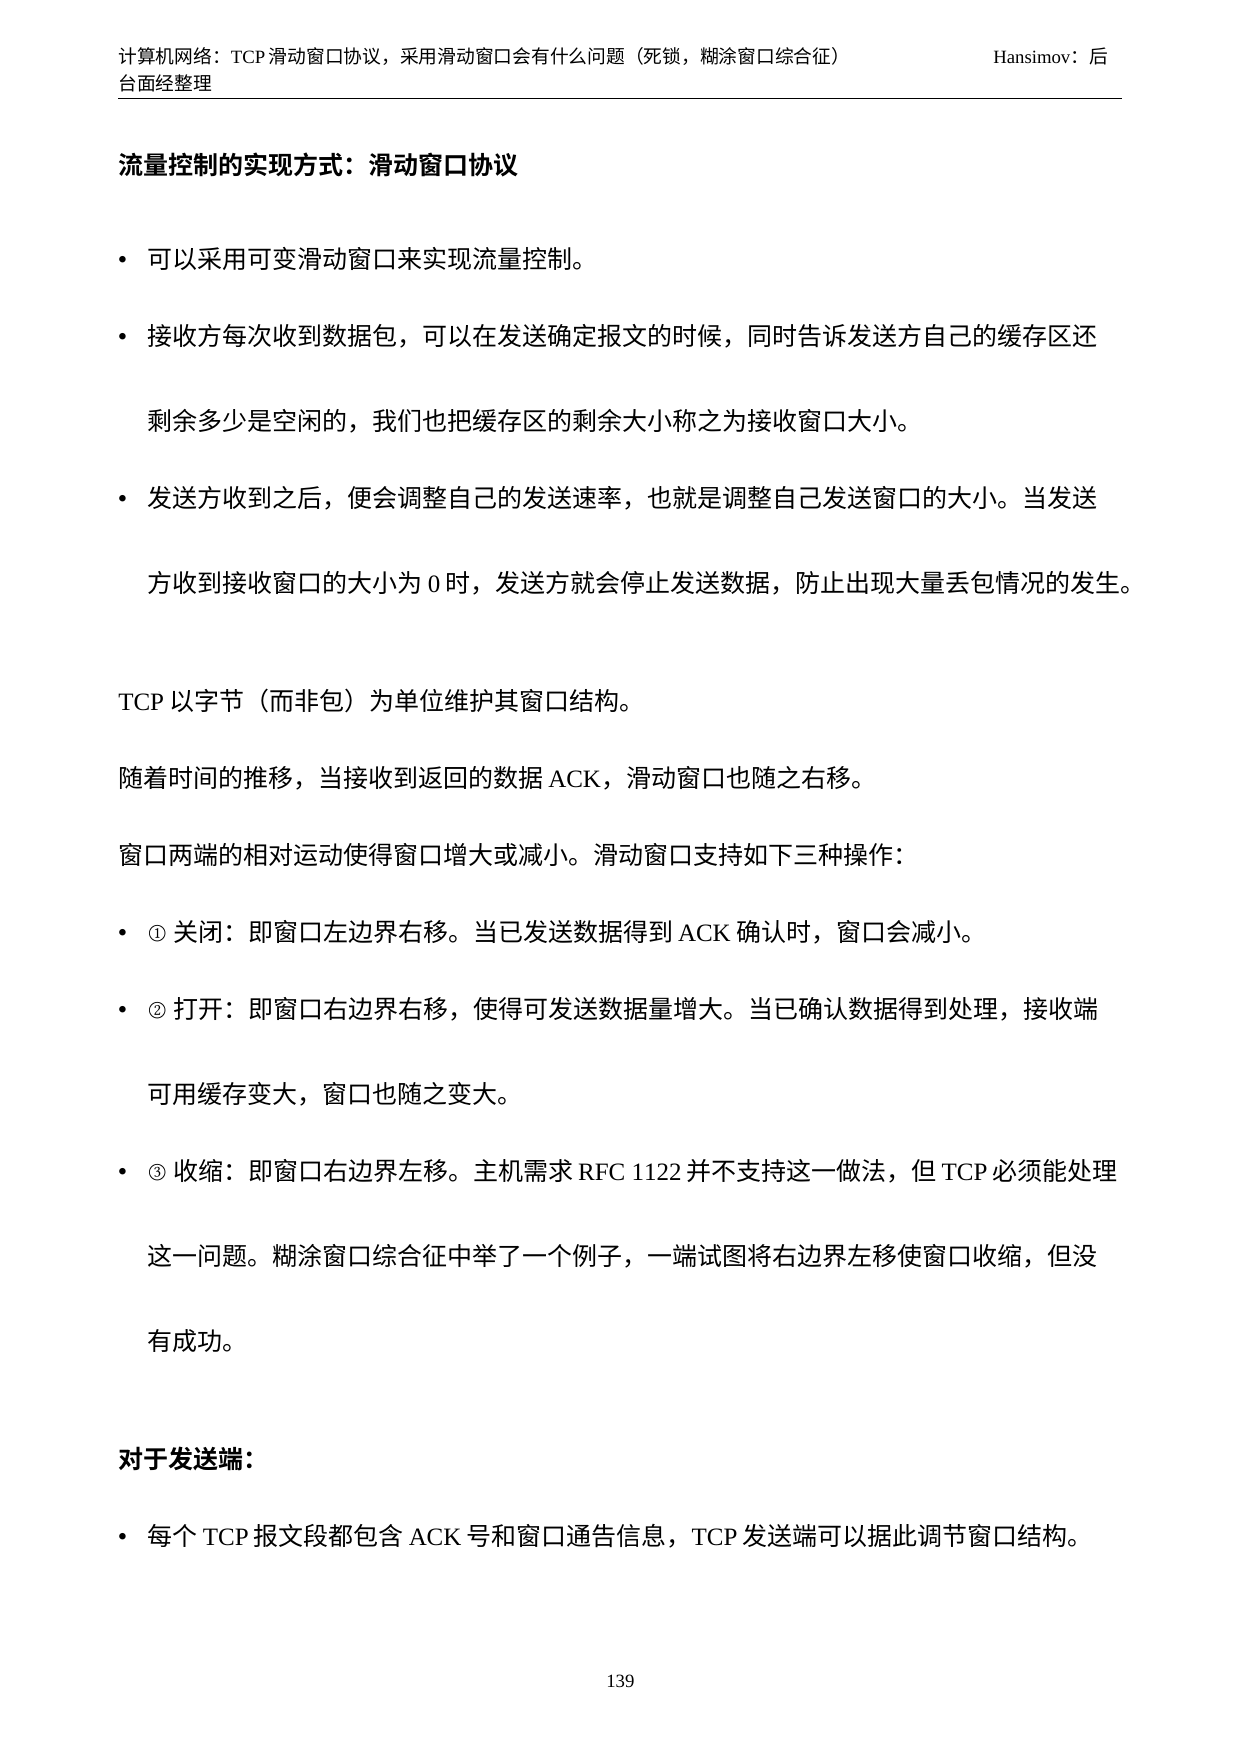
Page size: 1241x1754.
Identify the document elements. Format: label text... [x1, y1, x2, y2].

subtitle 流量控制的实现方式：滑动窗口协议 [118, 130, 1097, 198]
text 可以采用可变滑动窗口来实现流量控制。 [118, 224, 1122, 292]
text 对于发送端： [118, 1423, 1122, 1491]
text 接收方每次收到数据包，可以在发送确定报文的时候，同时告诉发送方自己的缓存区还剩余多少是空闲的，我们也把缓存区的剩余大小称之为接收窗口大小。 [118, 301, 1122, 454]
text ② 打开：即窗口右边界右移，使得可发送数据量增大。当已确认数据得到处理，接收端可用缓存变大，窗口也随之变大。 [118, 974, 1122, 1126]
text 发送方收到之后，便会调整自己的发送速率，也就是调整自己发送窗口的大小。当发送方收到接收窗口的大小为0时，发送方就会停止发送数据，防止出现大量丢包情况的发生。 [118, 463, 1122, 616]
text 随着时间的推移，当接收到返回的数据ACK，滑动窗口也随之右移。 [118, 743, 1122, 811]
text TCP以字节（而非包）为单位维护其窗口结构。 [118, 666, 1122, 734]
text 每个TCP报文段都包含ACK号和窗口通告信息，TCP发送端可以据此调节窗口结构。 [118, 1500, 1122, 1568]
text 窗口两端的相对运动使得窗口增大或减小。滑动窗口支持如下三种操作： [118, 820, 1122, 888]
text ① 关闭：即窗口左边界右移。当已发送数据得到ACK确认时，窗口会减小。 [118, 897, 1122, 964]
text ③ 收缩：即窗口右边界左移。主机需求RFC 1122并不支持这一做法，但TCP必须能处理这一问题。糊涂窗口综合征中举了一个例子，一端试图将右边界左移使窗口收缩，但没有成功。 [118, 1136, 1122, 1373]
